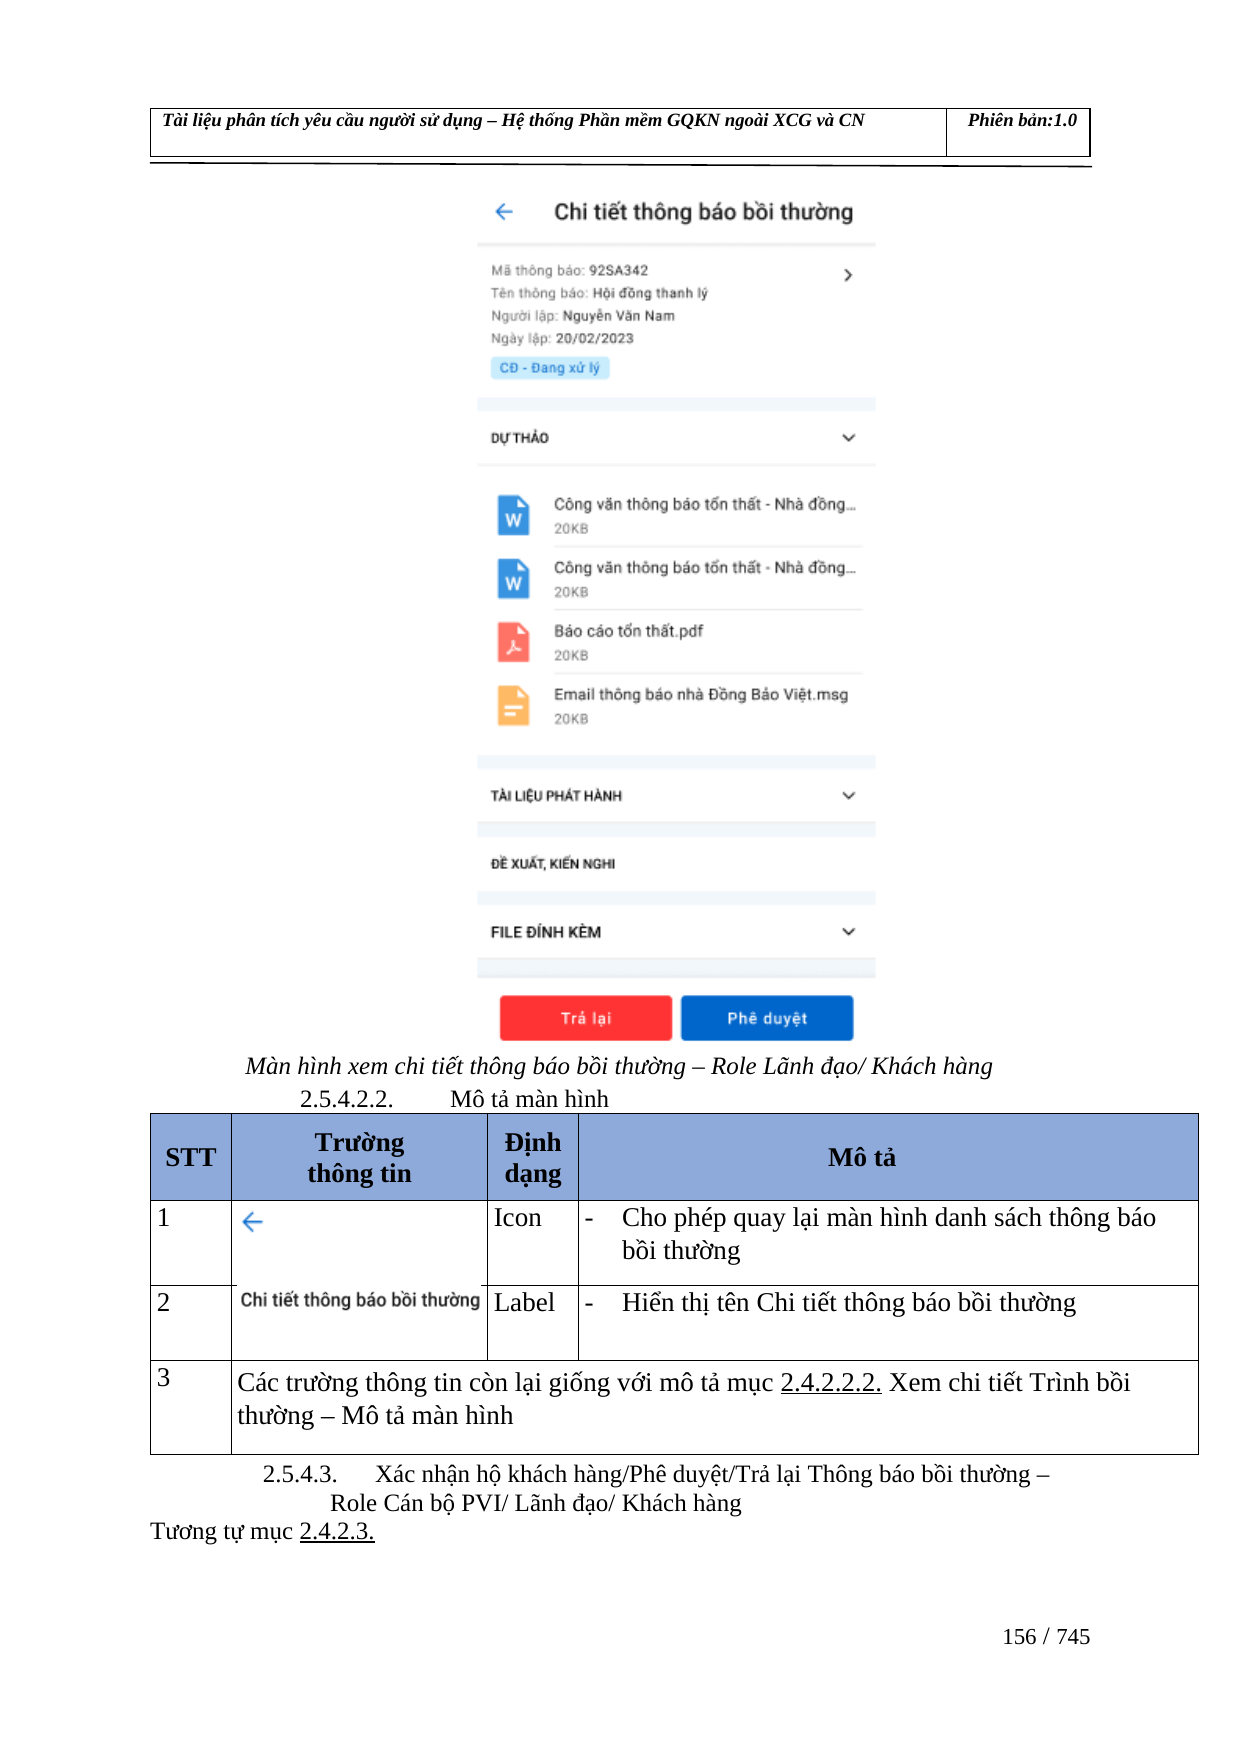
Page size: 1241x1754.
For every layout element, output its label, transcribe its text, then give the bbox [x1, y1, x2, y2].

subtitle Mô tả màn hình [300, 1084, 1090, 1113]
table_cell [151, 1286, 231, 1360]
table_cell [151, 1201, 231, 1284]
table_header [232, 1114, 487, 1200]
picture [237, 1201, 284, 1242]
subtitle Xác nhận hộ khách hàng/Phê duyệt/Trả lại Thông báo bồi thường – Role Cán bộ PVI/ Lãnh đạo/ Khách hàng [263, 1459, 1090, 1516]
picture [237, 1285, 482, 1316]
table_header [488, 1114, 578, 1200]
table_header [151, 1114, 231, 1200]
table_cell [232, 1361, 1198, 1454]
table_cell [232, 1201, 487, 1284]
picture [477, 185, 876, 1052]
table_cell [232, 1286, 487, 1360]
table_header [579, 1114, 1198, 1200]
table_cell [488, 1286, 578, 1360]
text Màn hình xem chi tiết thông báo bồi thường – Role Lãnh đạo/ Khách hàng [150, 1051, 1090, 1080]
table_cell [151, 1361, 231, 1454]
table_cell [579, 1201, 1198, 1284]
text Tương tự mục 2.4.2.3. [150, 1516, 1090, 1545]
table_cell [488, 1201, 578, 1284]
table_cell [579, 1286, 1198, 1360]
